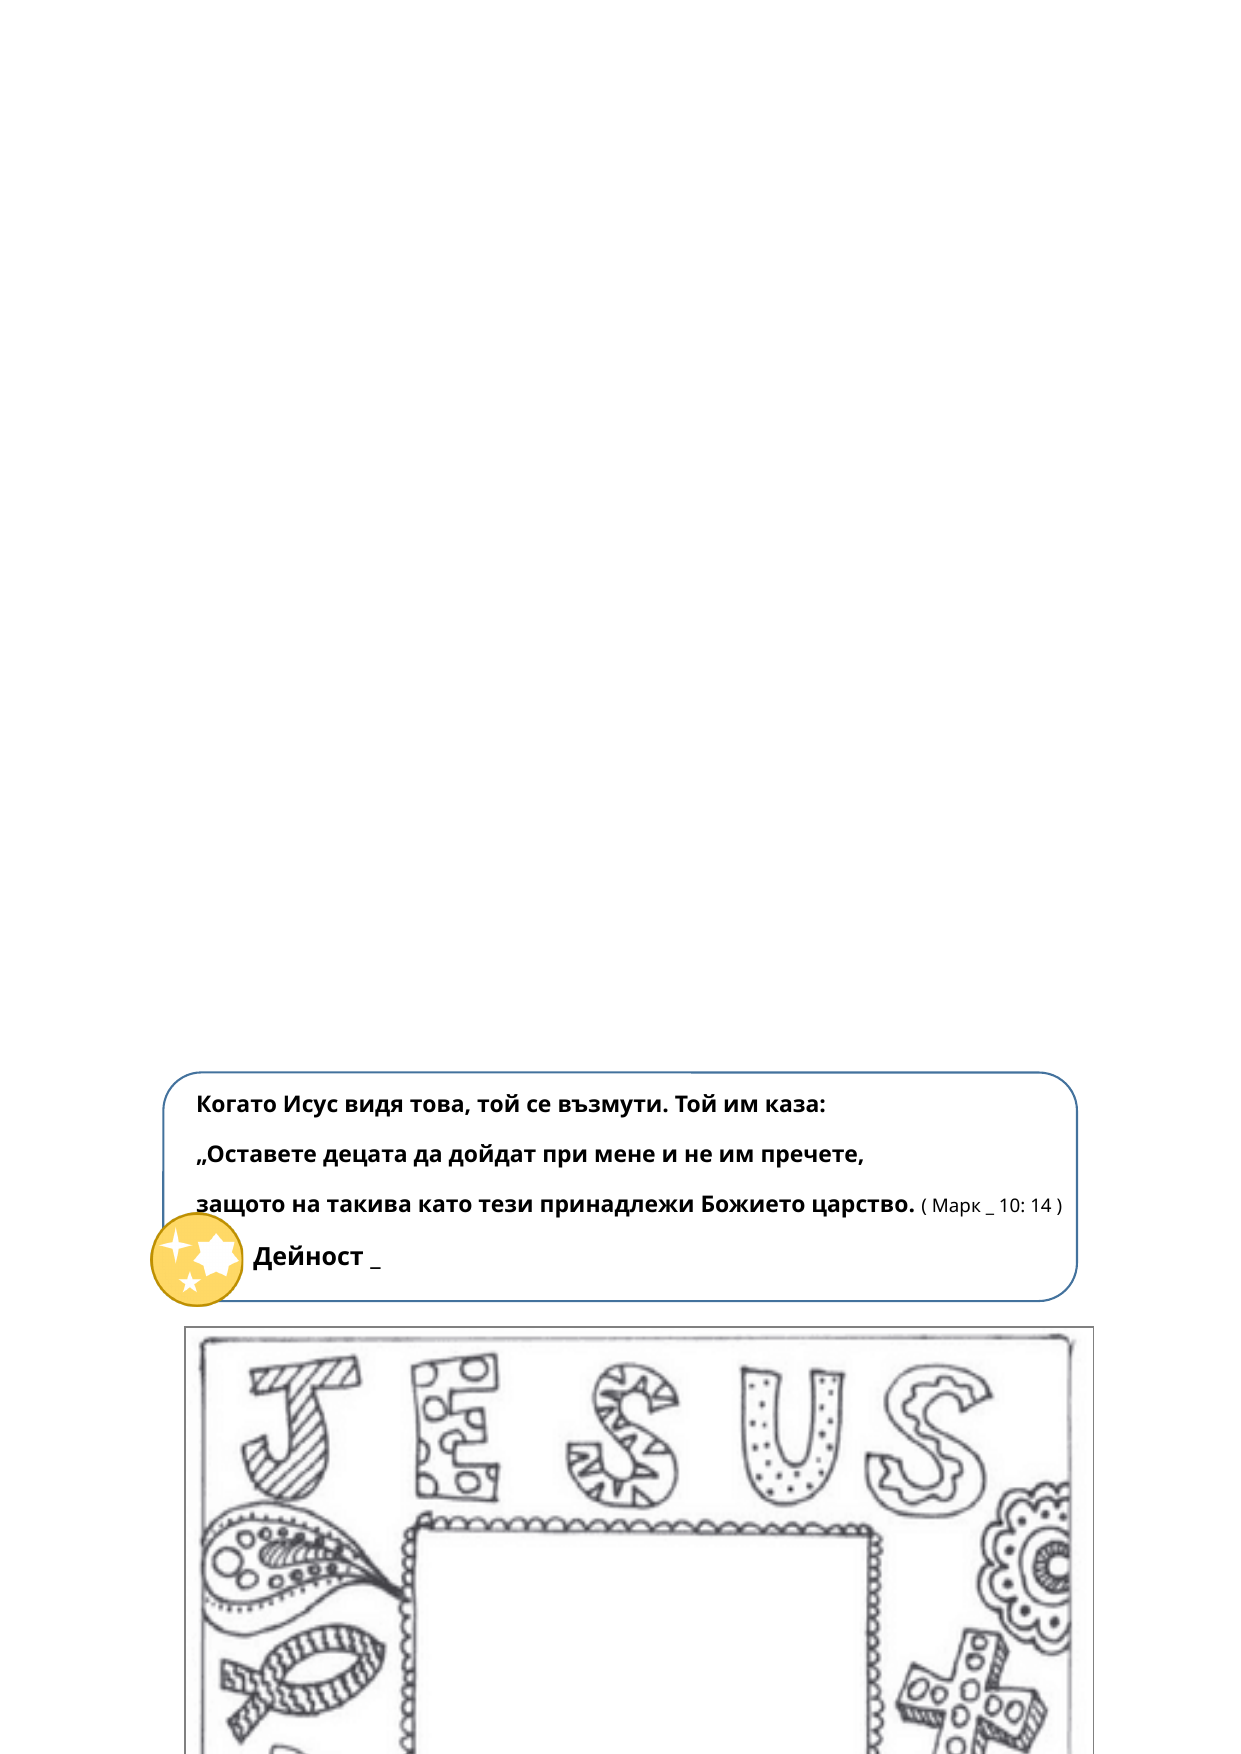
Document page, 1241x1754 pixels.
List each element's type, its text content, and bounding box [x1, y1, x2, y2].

text Дейност _ [244, 1239, 1090, 1273]
text защото на такива като тези принадлежи Божието царство. ( Марк _ 10: 14 ) [150, 1188, 1090, 1220]
picture [150, 1212, 244, 1307]
text Когато Исус видя това, той се възмути. Той им каза: [150, 1088, 1090, 1119]
picture [186, 1328, 1093, 1754]
text „Оставете децата да дойдат при мене и не им пречете, [150, 1138, 1090, 1169]
